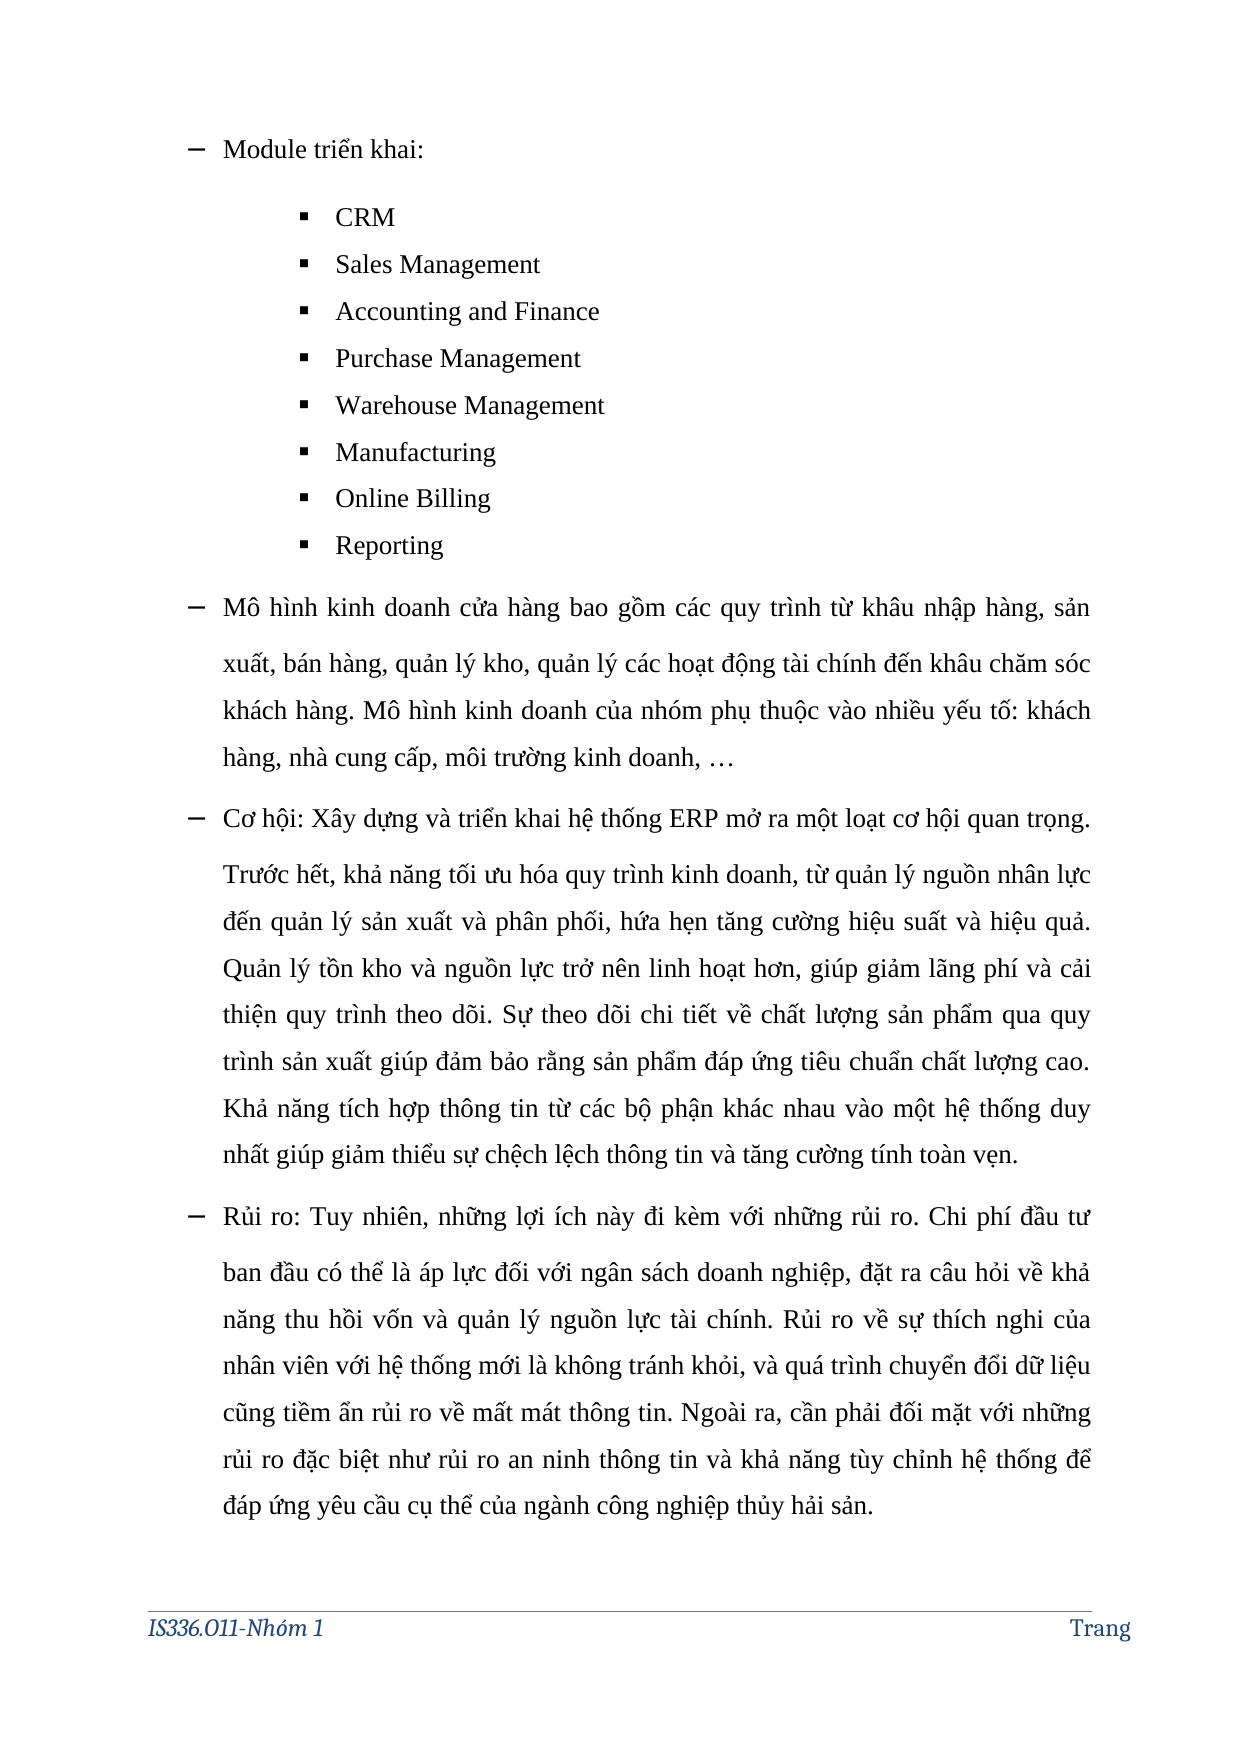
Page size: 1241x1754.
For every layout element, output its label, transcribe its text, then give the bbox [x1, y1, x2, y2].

list Rủi ro: Tuy nhiên, những lợi ích này đi kèm với những rủi ro. Chi phí đầu tư ban đầu có thể là áp lực đối với ngân sách doanh nghiệp, đặt ra câu hỏi về khả năng thu hồi vốn và quản lý nguồn lực tài chính. Rủi ro về sự thích nghi của nhân viên với hệ thống mới là không tránh khỏi, và quá trình chuyển đổi dữ liệu cũng tiềm ẩn rủi ro về mất mát thông tin. Ngoài ra, cần phải đối mặt với những rủi ro đặc biệt như rủi ro an ninh thông tin và khả năng tùy chỉnh hệ thống để đáp ứng yêu cầu cụ thể của ngành công nghiệp thủy hải sản. [185, 1185, 1092, 1521]
list Accounting and Finance [298, 295, 1092, 326]
list Purchase Management [298, 342, 1092, 373]
list Warehouse Management [298, 389, 1092, 420]
list Sales Management [298, 248, 1092, 279]
list Module triển khai: [185, 118, 1092, 174]
list Reporting [298, 529, 1092, 561]
list Cơ hội: Xây dựng và triển khai hệ thống ERP mở ra một loạt cơ hội quan trọng. Trước hết, khả năng tối ưu hóa quy trình kinh doanh, từ quản lý nguồn nhân lực đến quản lý sản xuất và phân phối, hứa hẹn tăng cường hiệu suất và hiệu quả. Quản lý tồn kho và nguồn lực trở nên linh hoạt hơn, giúp giảm lãng phí và cải thiện quy trình theo dõi. Sự theo dõi chi tiết về chất lượng sản phẩm qua quy trình sản xuất giúp đảm bảo rằng sản phẩm đáp ứng tiêu chuẩn chất lượng cao. Khả năng tích hợp thông tin từ các bộ phận khác nhau vào một hệ thống duy nhất giúp giảm thiểu sự chệch lệch thông tin và tăng cường tính toàn vẹn. [185, 787, 1092, 1169]
list CRM [298, 201, 1092, 233]
list Online Billing [298, 483, 1092, 514]
list Mô hình kinh doanh cửa hàng bao gồm các quy trình từ khâu nhập hàng, sản xuất, bán hàng, quản lý kho, quản lý các hoạt động tài chính đến khâu chăm sóc khách hàng. Mô hình kinh doanh của nhóm phụ thuộc vào nhiều yếu tố: khách hàng, nhà cung cấp, môi trường kinh doanh, … [185, 576, 1092, 772]
list Manufacturing [298, 436, 1092, 467]
